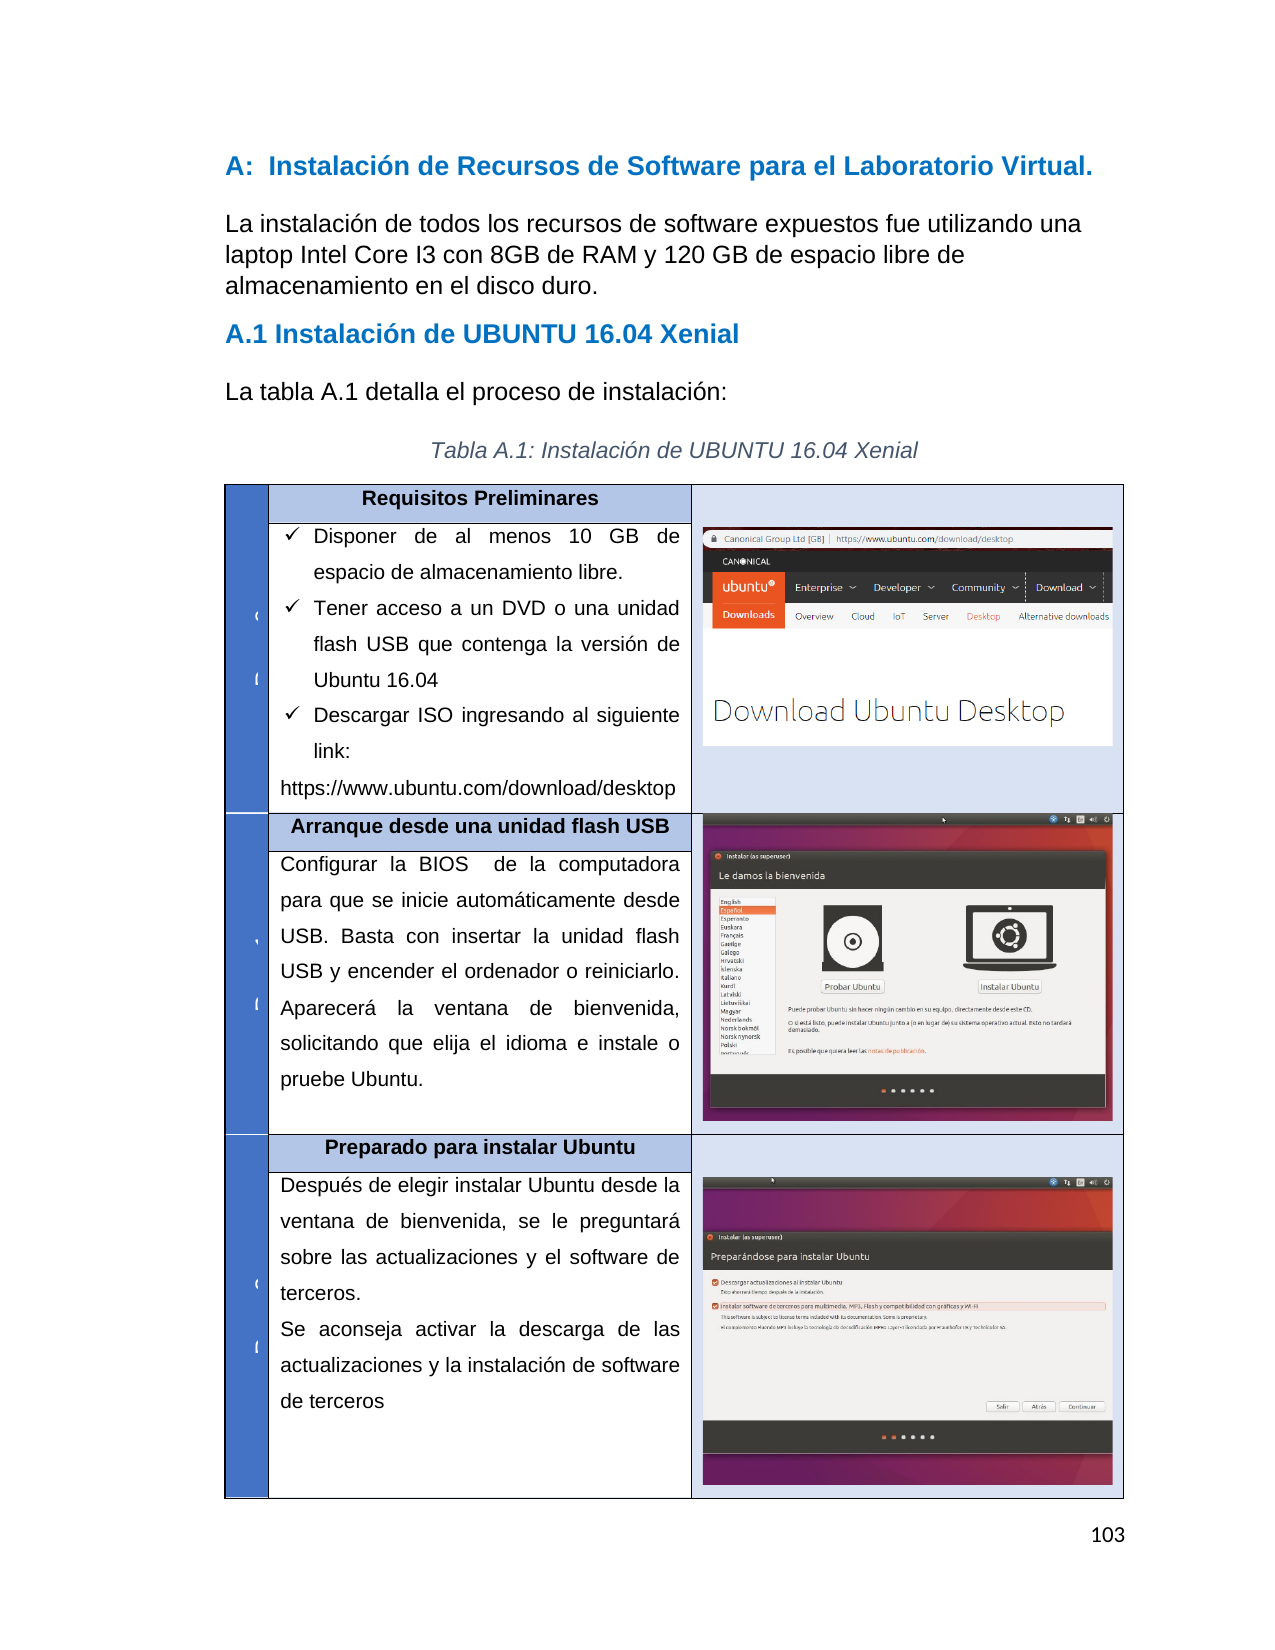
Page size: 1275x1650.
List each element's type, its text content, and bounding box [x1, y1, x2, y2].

picture [702, 1177, 1113, 1485]
table_cell Paso 1 [226, 814, 268, 1134]
table_header Paso 0 [226, 485, 268, 812]
subtitle A: Instalación de Recursos de Software para el Laboratorio Virtual. [225, 150, 1125, 181]
subtitle A.1 Instalación de UBUNTU 16.04 Xenial [225, 318, 1125, 350]
picture [702, 813, 1113, 1121]
table_cell [692, 814, 1123, 1134]
table_cell Después de elegir instalar Ubuntu desde la ventana de bienvenida, se le preguntará sobre las actualizaciones y el software de terceros. Se aconseja activar la descarga de las actualizaciones y la instalación de software de terceros [269, 1173, 691, 1497]
table_header [692, 485, 1123, 812]
picture [702, 527, 1113, 746]
table_cell Paso 2 [226, 1135, 268, 1497]
table_cell [692, 1135, 1123, 1497]
table_header Requisitos Preliminares [269, 485, 691, 522]
table_cell Arranque desde una unidad flash USB [269, 814, 691, 851]
table_cell Disponer de al menos 10 GB de espacio de almacenamiento libre. Tener acceso a un DVD o una unidad flash USB que contenga la versión de Ubuntu 16.04 Descargar ISO ingresando al siguiente link: https://www.ubuntu.com/download/desktop [269, 524, 691, 812]
table_cell Configurar la BIOS de la computadora para que se inicie automáticamente desde USB. Basta con insertar la unidad flash USB y encender el ordenador o reiniciarlo. Aparecerá la ventana de bienvenida, solicitando que elija el idioma e instale o pruebe Ubuntu. [269, 852, 691, 1134]
text Tabla A.1: Instalación de UBUNTU 16.04 Xenial [225, 437, 1125, 463]
text La tabla A.1 detalla el proceso de instalación: [225, 377, 1125, 406]
text La instalación de todos los recursos de software expuestos fue utilizando una laptop Intel Core I3 con 8GB de RAM y 120 GB de espacio libre de almacenamiento en el disco duro. [225, 209, 1125, 299]
table_cell Preparado para instalar Ubuntu [269, 1135, 691, 1172]
